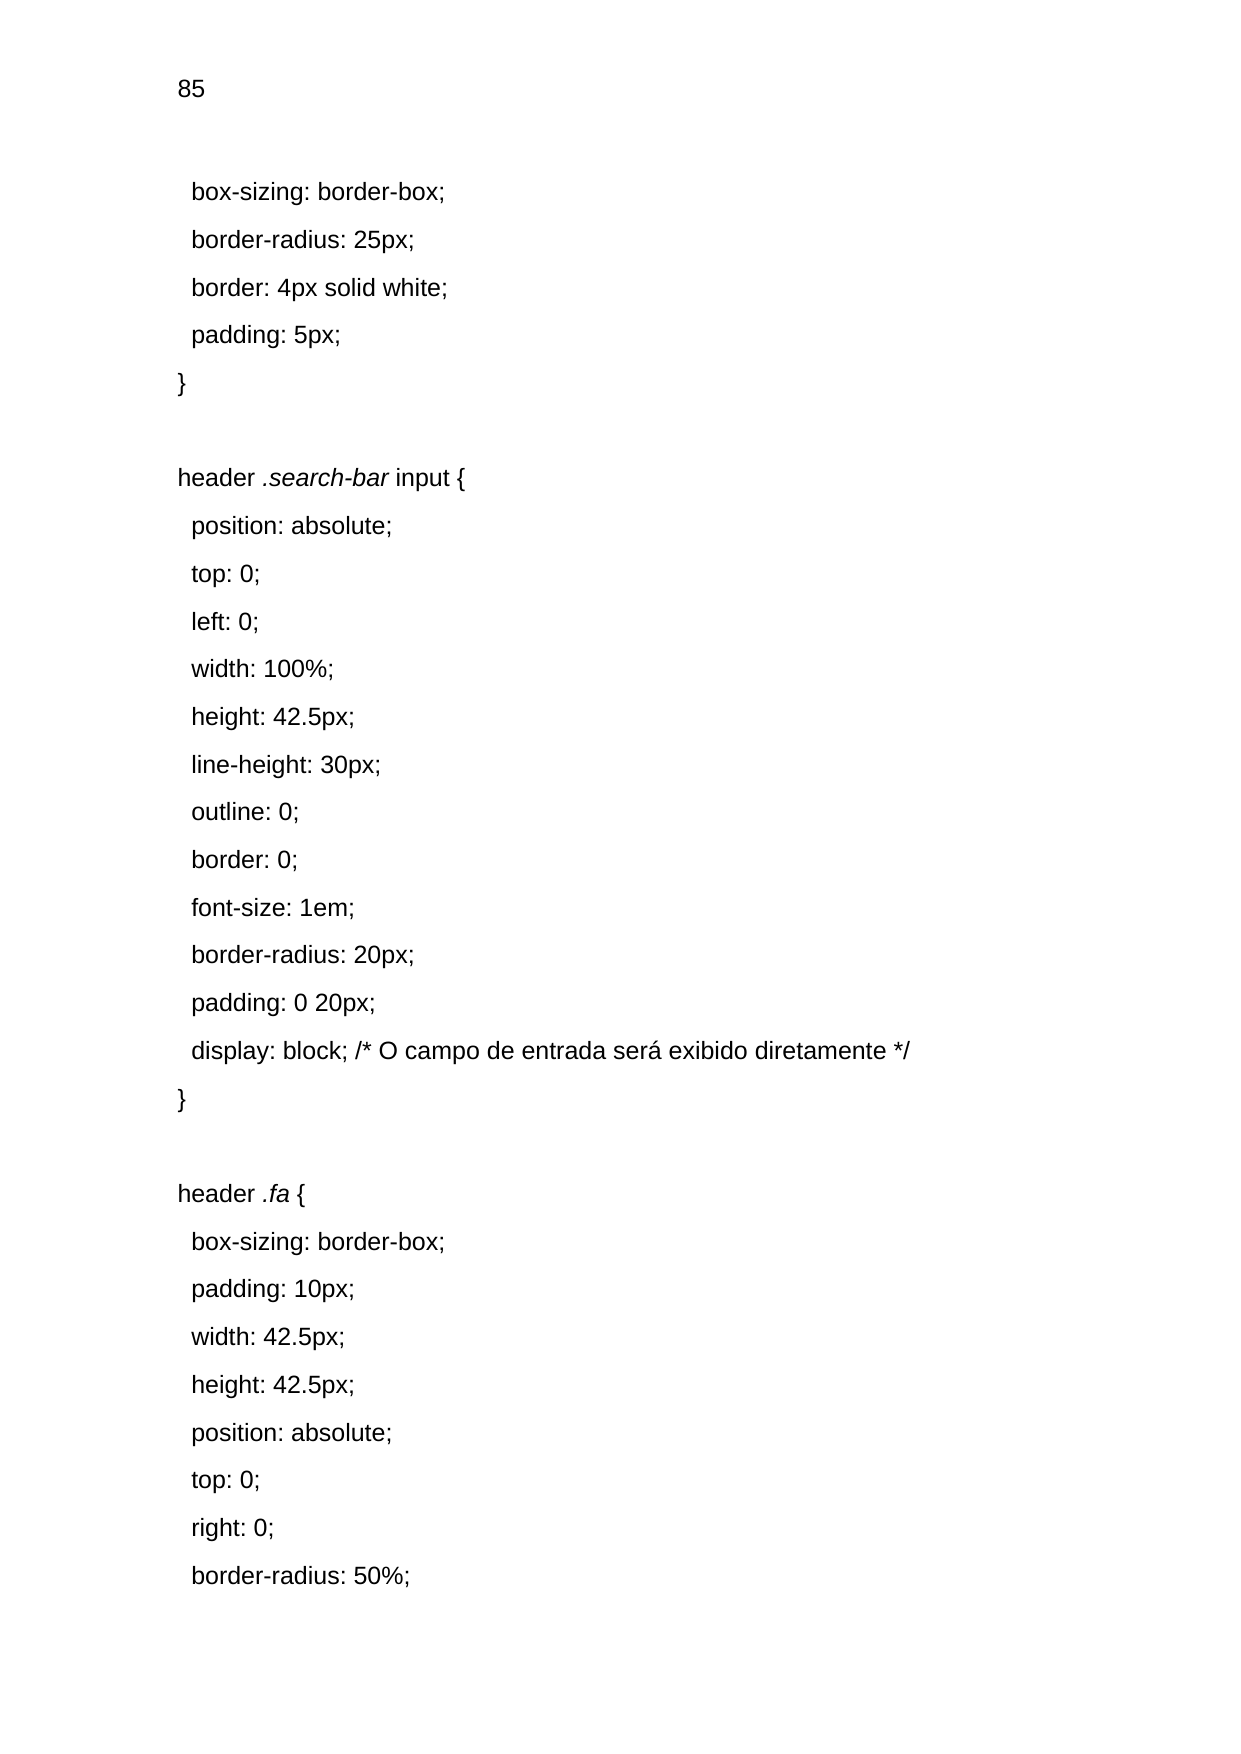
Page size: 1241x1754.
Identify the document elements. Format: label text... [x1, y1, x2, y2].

text } [177, 368, 1122, 397]
text position: absolute; [177, 511, 1122, 540]
text width: 100%; [177, 654, 1122, 683]
text box-sizing: border-box; [177, 1227, 1122, 1256]
text header .search-bar input { [177, 463, 1122, 492]
text right: 0; [177, 1513, 1122, 1542]
text position: absolute; [177, 1418, 1122, 1446]
text height: 42.5px; [177, 702, 1122, 731]
text border-radius: 25px; [177, 225, 1122, 254]
text border: 0; [177, 845, 1122, 874]
text height: 42.5px; [177, 1370, 1122, 1399]
text box-sizing: border-box; [177, 177, 1122, 206]
text header .fa { [177, 1179, 1122, 1208]
text line-height: 30px; [177, 750, 1122, 778]
text } [177, 1084, 1122, 1112]
text display: block; /* O campo de entrada será exibido diretamente */ [177, 1036, 1122, 1065]
text border: 4px solid white; [177, 273, 1122, 301]
text outline: 0; [177, 797, 1122, 826]
text left: 0; [177, 607, 1122, 635]
text top: 0; [177, 559, 1122, 588]
text padding: 5px; [177, 320, 1122, 349]
text padding: 10px; [177, 1274, 1122, 1303]
text border-radius: 20px; [177, 941, 1122, 969]
text top: 0; [177, 1465, 1122, 1494]
text width: 42.5px; [177, 1322, 1122, 1351]
text font-size: 1em; [177, 893, 1122, 922]
text padding: 0 20px; [177, 988, 1122, 1017]
text border-radius: 50%; [177, 1561, 1122, 1589]
